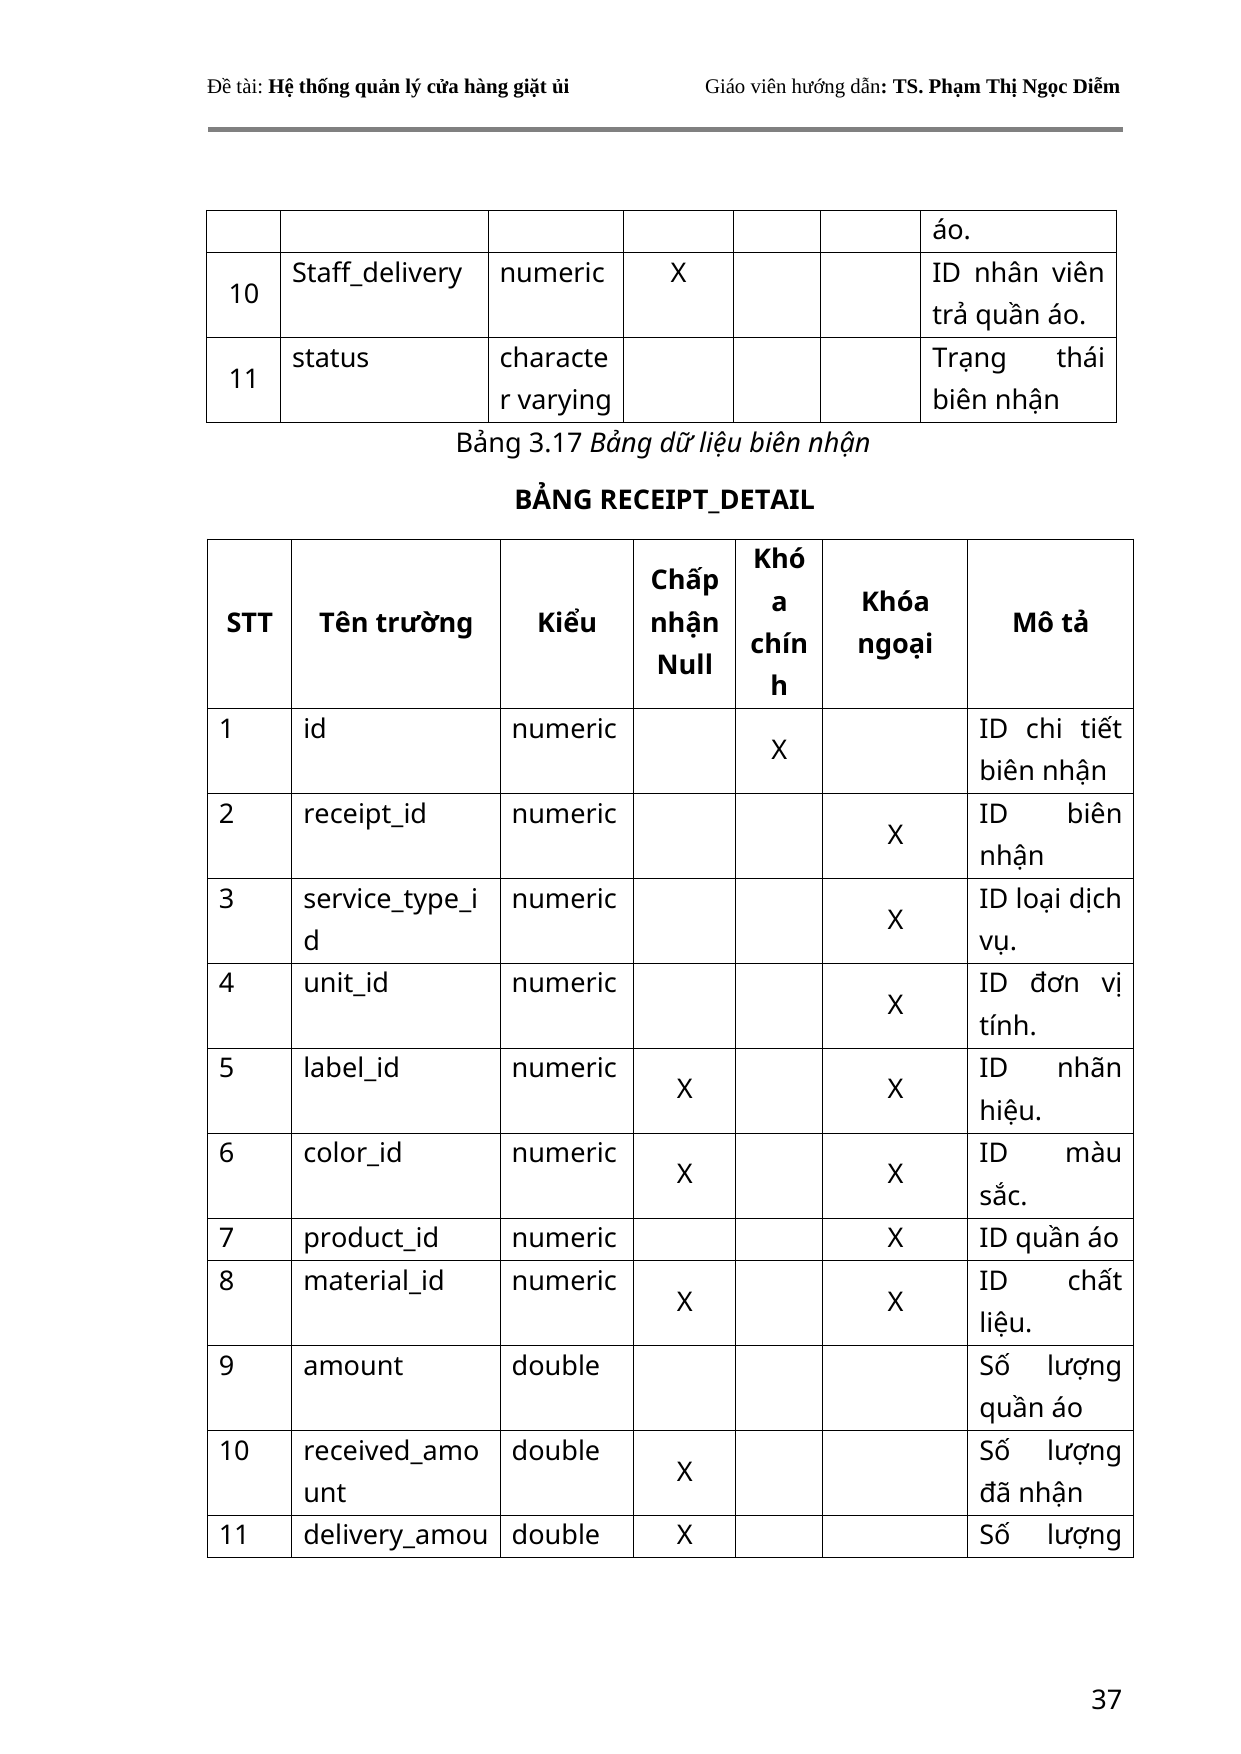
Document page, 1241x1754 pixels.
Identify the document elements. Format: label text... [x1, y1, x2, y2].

table_cell [821, 211, 920, 252]
table_cell [208, 794, 291, 878]
table_cell [634, 1516, 735, 1557]
table_cell [207, 253, 280, 337]
table_cell [823, 879, 967, 963]
table_cell [489, 253, 623, 337]
table_cell [736, 879, 822, 963]
table_cell [292, 709, 500, 793]
table_cell [292, 1049, 500, 1133]
table_cell [821, 338, 920, 422]
table_cell [921, 211, 1116, 252]
table_cell [823, 1346, 967, 1430]
table_header [968, 540, 1133, 708]
table_cell [501, 1134, 633, 1218]
table_cell [736, 1219, 822, 1260]
table_cell [501, 709, 633, 793]
table_cell [823, 709, 967, 793]
table_cell [736, 1134, 822, 1218]
table_cell [734, 211, 820, 252]
table_cell [634, 1134, 735, 1218]
table_cell [736, 1346, 822, 1430]
table_cell [968, 1346, 1133, 1430]
table_header [208, 540, 291, 708]
table_cell [734, 253, 820, 337]
table_cell [634, 964, 735, 1048]
table_cell [501, 1431, 633, 1515]
table_cell [634, 1346, 735, 1430]
table_cell [292, 1134, 500, 1218]
table_cell [823, 1049, 967, 1133]
table_cell [968, 1134, 1133, 1218]
table_header [823, 540, 967, 708]
table_cell [207, 338, 280, 422]
table_cell [823, 1516, 967, 1557]
table_cell [968, 709, 1133, 793]
table_cell [501, 1219, 633, 1260]
table_cell [634, 1049, 735, 1133]
table_cell [292, 1431, 500, 1515]
table_cell [921, 253, 1116, 337]
table_cell [208, 1346, 291, 1430]
table_cell [968, 1219, 1133, 1260]
table_cell [736, 1261, 822, 1345]
table_cell [634, 879, 735, 963]
table_cell [208, 879, 291, 963]
table_cell [501, 1516, 633, 1557]
table_cell [823, 794, 967, 878]
table_cell [281, 338, 488, 422]
table_cell [207, 211, 280, 252]
table_cell [634, 1261, 735, 1345]
table_cell [968, 1431, 1133, 1515]
table_cell [292, 794, 500, 878]
table_cell [634, 794, 735, 878]
table_cell [501, 1346, 633, 1430]
table_cell [634, 709, 735, 793]
table_cell [634, 1219, 735, 1260]
table_cell [634, 1431, 735, 1515]
table_cell [292, 964, 500, 1048]
table_header [736, 540, 822, 708]
table_cell [823, 1134, 967, 1218]
text 3 [207, 423, 1122, 460]
table_cell [208, 1049, 291, 1133]
table_cell [501, 964, 633, 1048]
table_cell [736, 1516, 822, 1557]
table_cell [736, 964, 822, 1048]
table_cell [968, 1261, 1133, 1345]
table_cell [736, 1431, 822, 1515]
table_cell [292, 1261, 500, 1345]
table_cell [968, 794, 1133, 878]
table_cell [208, 709, 291, 793]
table_cell [292, 1346, 500, 1430]
table_cell [921, 338, 1116, 422]
table_cell [821, 253, 920, 337]
table_cell [489, 211, 623, 252]
table_cell [292, 1219, 500, 1260]
table_cell [208, 1261, 291, 1345]
table_cell [736, 709, 822, 793]
table_cell [281, 253, 488, 337]
table_cell [489, 338, 623, 422]
table_cell [823, 1431, 967, 1515]
table_cell [501, 1261, 633, 1345]
table_cell [292, 1516, 500, 1557]
table_cell [823, 964, 967, 1048]
table_cell [501, 794, 633, 878]
table_header [292, 540, 500, 708]
table_cell [968, 964, 1133, 1048]
table_cell [624, 338, 733, 422]
table_cell [208, 1219, 291, 1260]
table_cell [208, 1516, 291, 1557]
table_cell [208, 1134, 291, 1218]
table_cell [968, 1516, 1133, 1557]
table_cell [736, 794, 822, 878]
table_cell [734, 338, 820, 422]
table_cell [624, 253, 733, 337]
table_cell [281, 211, 488, 252]
table_cell [208, 964, 291, 1048]
table_cell [292, 879, 500, 963]
table_cell [823, 1219, 967, 1260]
table_cell [501, 1049, 633, 1133]
table_cell [823, 1261, 967, 1345]
table_cell [501, 879, 633, 963]
table_cell [736, 1049, 822, 1133]
table_header [634, 540, 735, 708]
table_cell [208, 1431, 291, 1515]
table_cell [968, 879, 1133, 963]
table_cell [624, 211, 733, 252]
table_header [501, 540, 633, 708]
table_cell [968, 1049, 1133, 1133]
